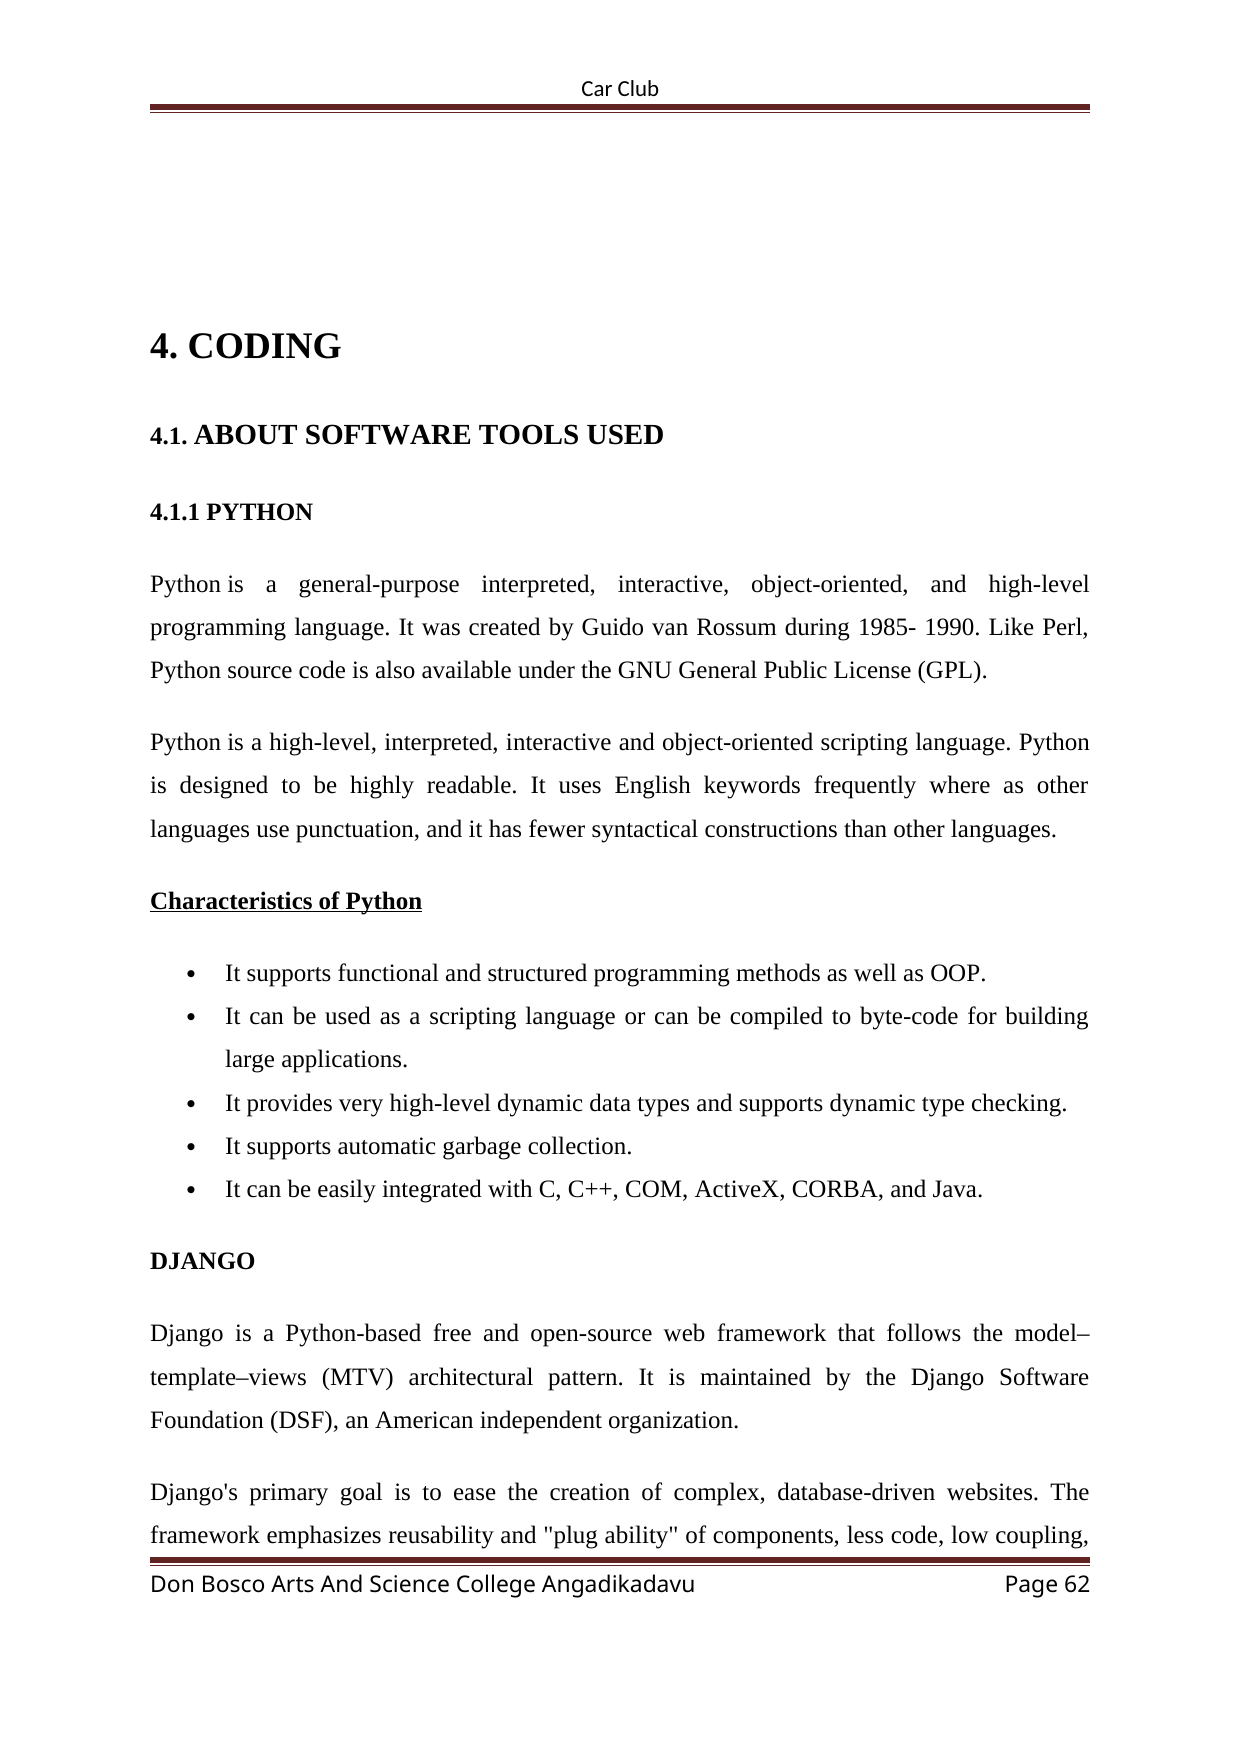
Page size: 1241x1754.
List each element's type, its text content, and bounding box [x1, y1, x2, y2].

text 4. CODING [150, 323, 1090, 366]
text Characteristics of Python [150, 886, 1090, 915]
list It supports automatic garbage collection. [187, 1131, 1090, 1159]
list It can be easily integrated with C, C++, COM, ActiveX, CORBA, and Java. [187, 1174, 1090, 1203]
text 4.1.1 PYTHON [150, 497, 1090, 525]
list It provides very high-level dynamic data types and supports dynamic type checking. [187, 1088, 1090, 1116]
text DJANGO [150, 1246, 1090, 1275]
list It can be used as a scripting language or can be compiled to byte-code for building large applications. [187, 1001, 1090, 1073]
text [150, 1477, 1090, 1549]
list It supports functional and structured programming methods as well as OOP. [187, 958, 1090, 987]
text 4.1. ABOUT SOFTWARE TOOLS USED [150, 417, 1090, 451]
text Python is a general-purpose interpreted, interactive, object-oriented, and high-level programming language. It was created by Guido van Rossum during 1985- 1990. Like Perl, Python source code is also available under the GNU General Public License (GPL). [150, 569, 1090, 684]
text Python is a high-level, interpreted, interactive and object-oriented scripting language. Python is designed to be highly readable. It uses English keywords frequently where as other languages use punctuation, and it has fewer syntactical constructions than other languages. [150, 727, 1090, 842]
text Django is a Python-based free and open-source web framework that follows the model–template–views (MTV) architectural pattern. It is maintained by the Django Software Foundation (DSF), an American independent organization. [150, 1318, 1090, 1433]
